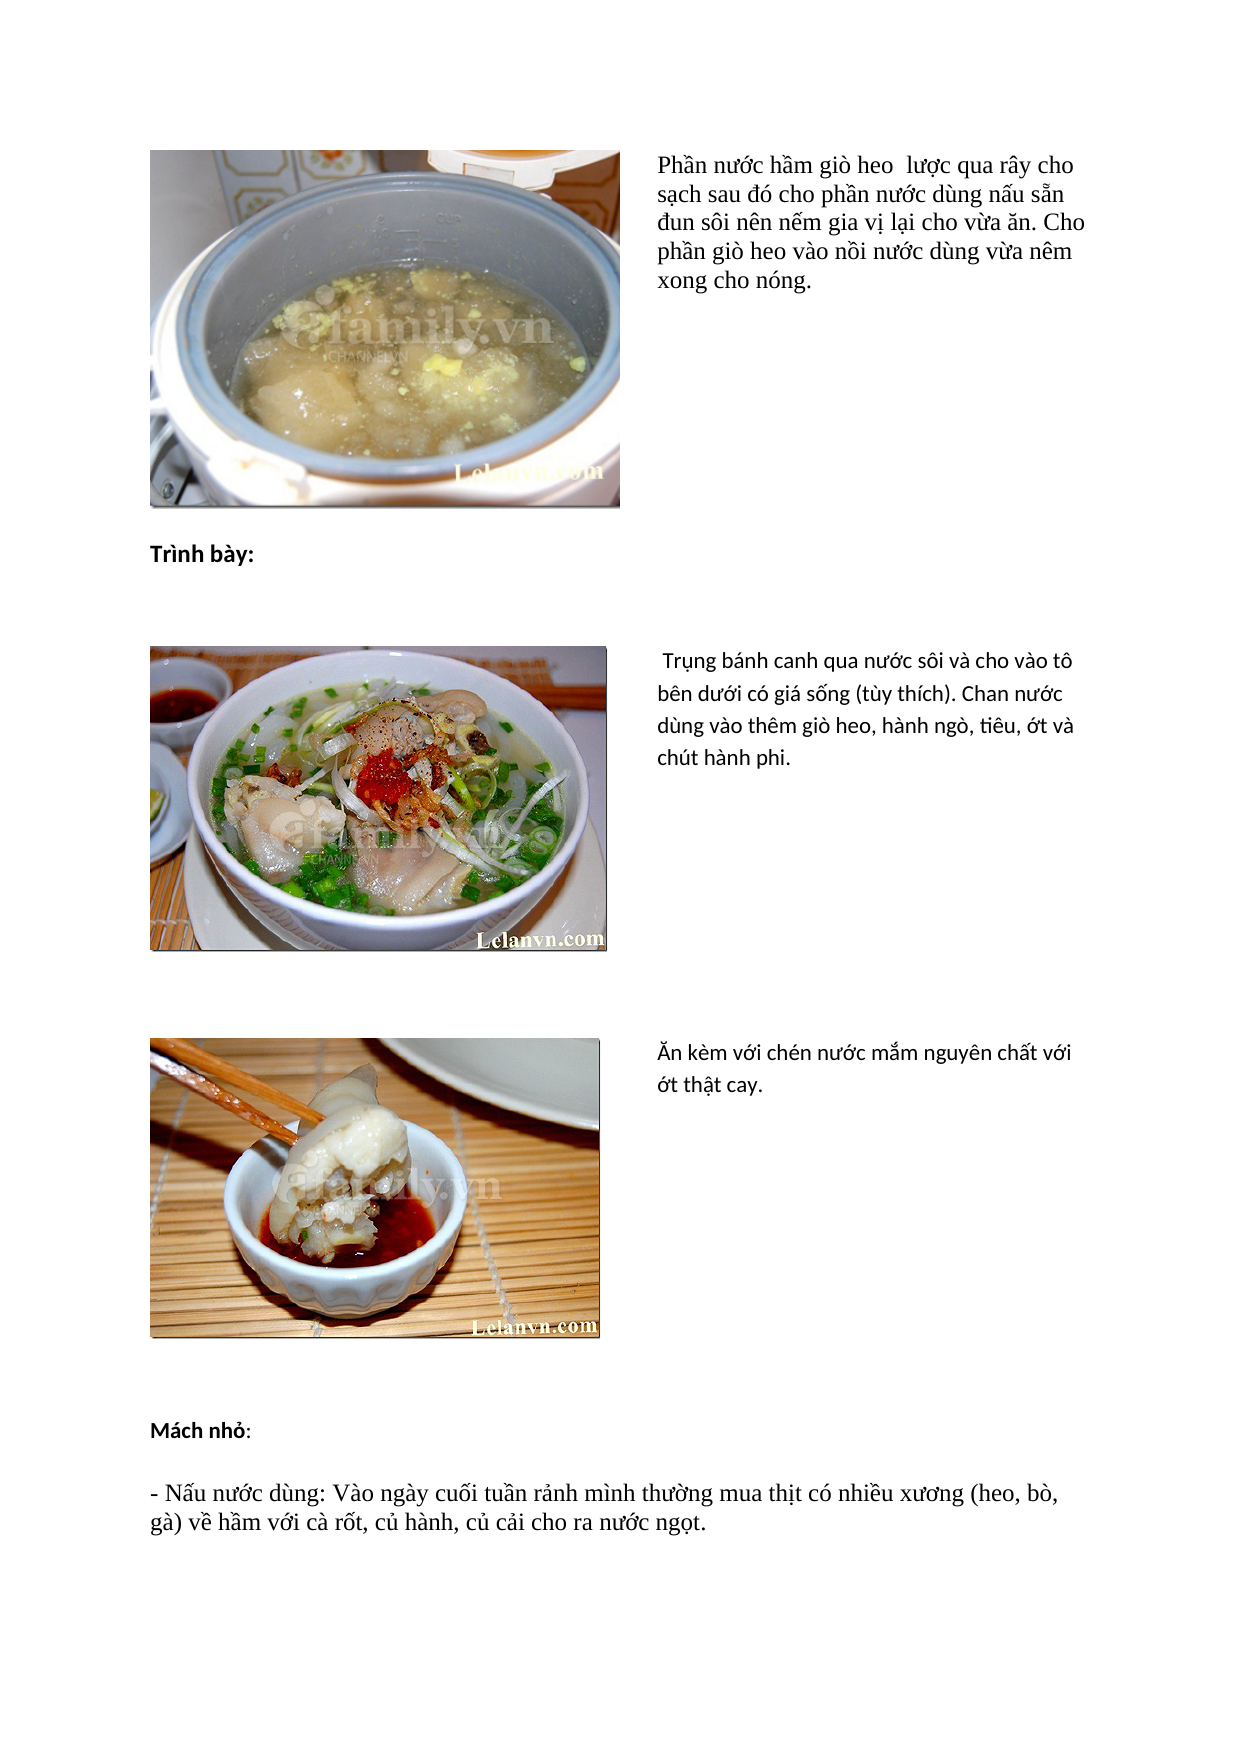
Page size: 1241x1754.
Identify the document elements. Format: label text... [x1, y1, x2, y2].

text Mách nhỏ: [150, 1417, 1090, 1445]
text Trình bày: [150, 538, 1090, 568]
text Trụng bánh canh qua nước sôi và cho vào tô bên dưới có giá sống (tùy thích). Chan nước dùng vào thêm giò heo, hành ngò, tiêu, ớt và chút hành phi. [657, 647, 1090, 771]
text Ăn kèm với chén nước mắm nguyên chất với ớt thật cay. [657, 1038, 1090, 1098]
picture [150, 150, 620, 509]
picture [150, 1038, 600, 1339]
picture [150, 646, 608, 952]
text Phần nước hầm giò heo lược qua rây cho sạch sau đó cho phần nước dùng nấu sẵn đun sôi nên nếm gia vị lại cho vừa ăn. Cho phần giò heo vào nồi nước dùng vừa nêm xong cho nóng. [657, 150, 1090, 294]
text - Nấu nước dùng: Vào ngày cuối tuần rảnh mình thường mua thịt có nhiều xương (heo, bò, gà) về hầm với cà rốt, củ hành, củ cải cho ra nước ngọt. [150, 1478, 1090, 1536]
